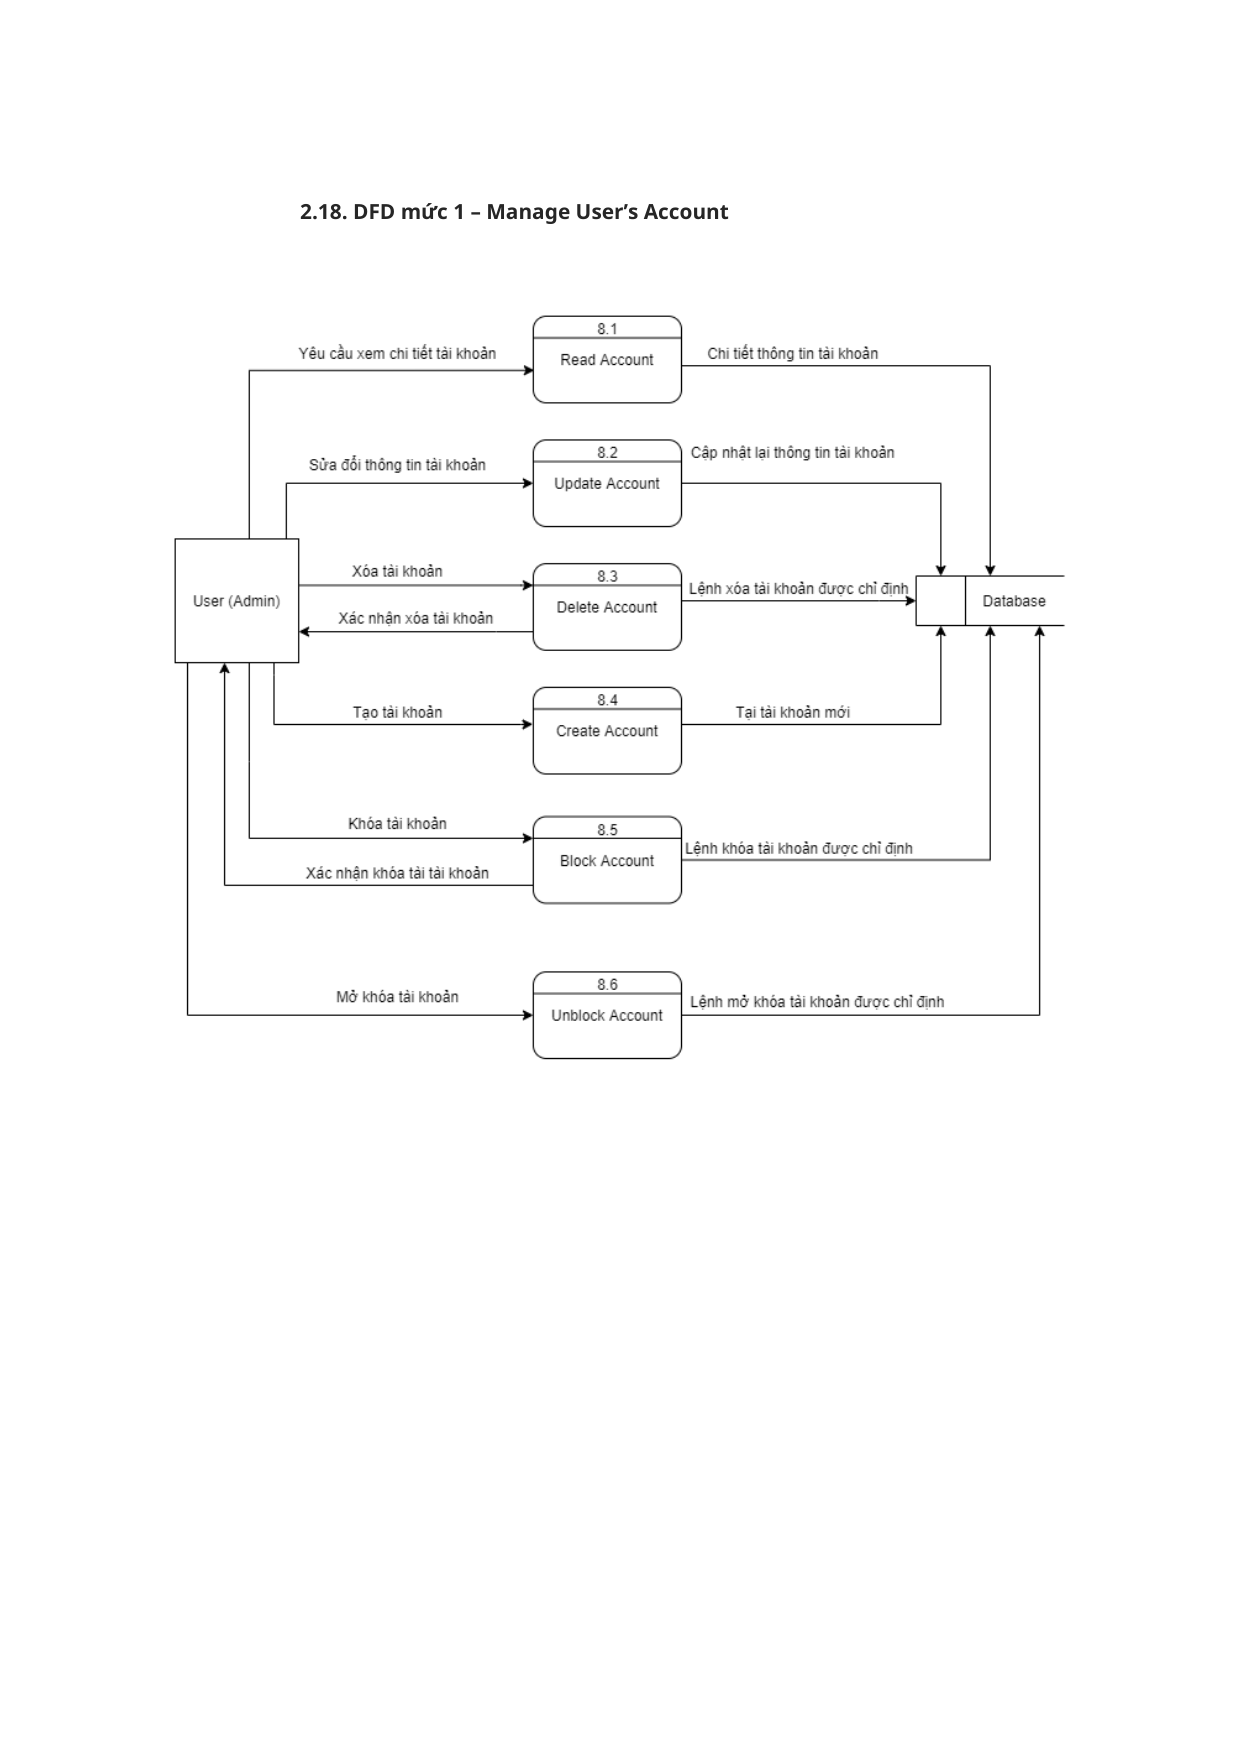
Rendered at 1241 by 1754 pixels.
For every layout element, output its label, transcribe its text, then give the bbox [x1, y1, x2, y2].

text 2.18. DFD mức 1 – Manage User’s Account [300, 197, 1090, 226]
picture [150, 291, 1091, 1084]
